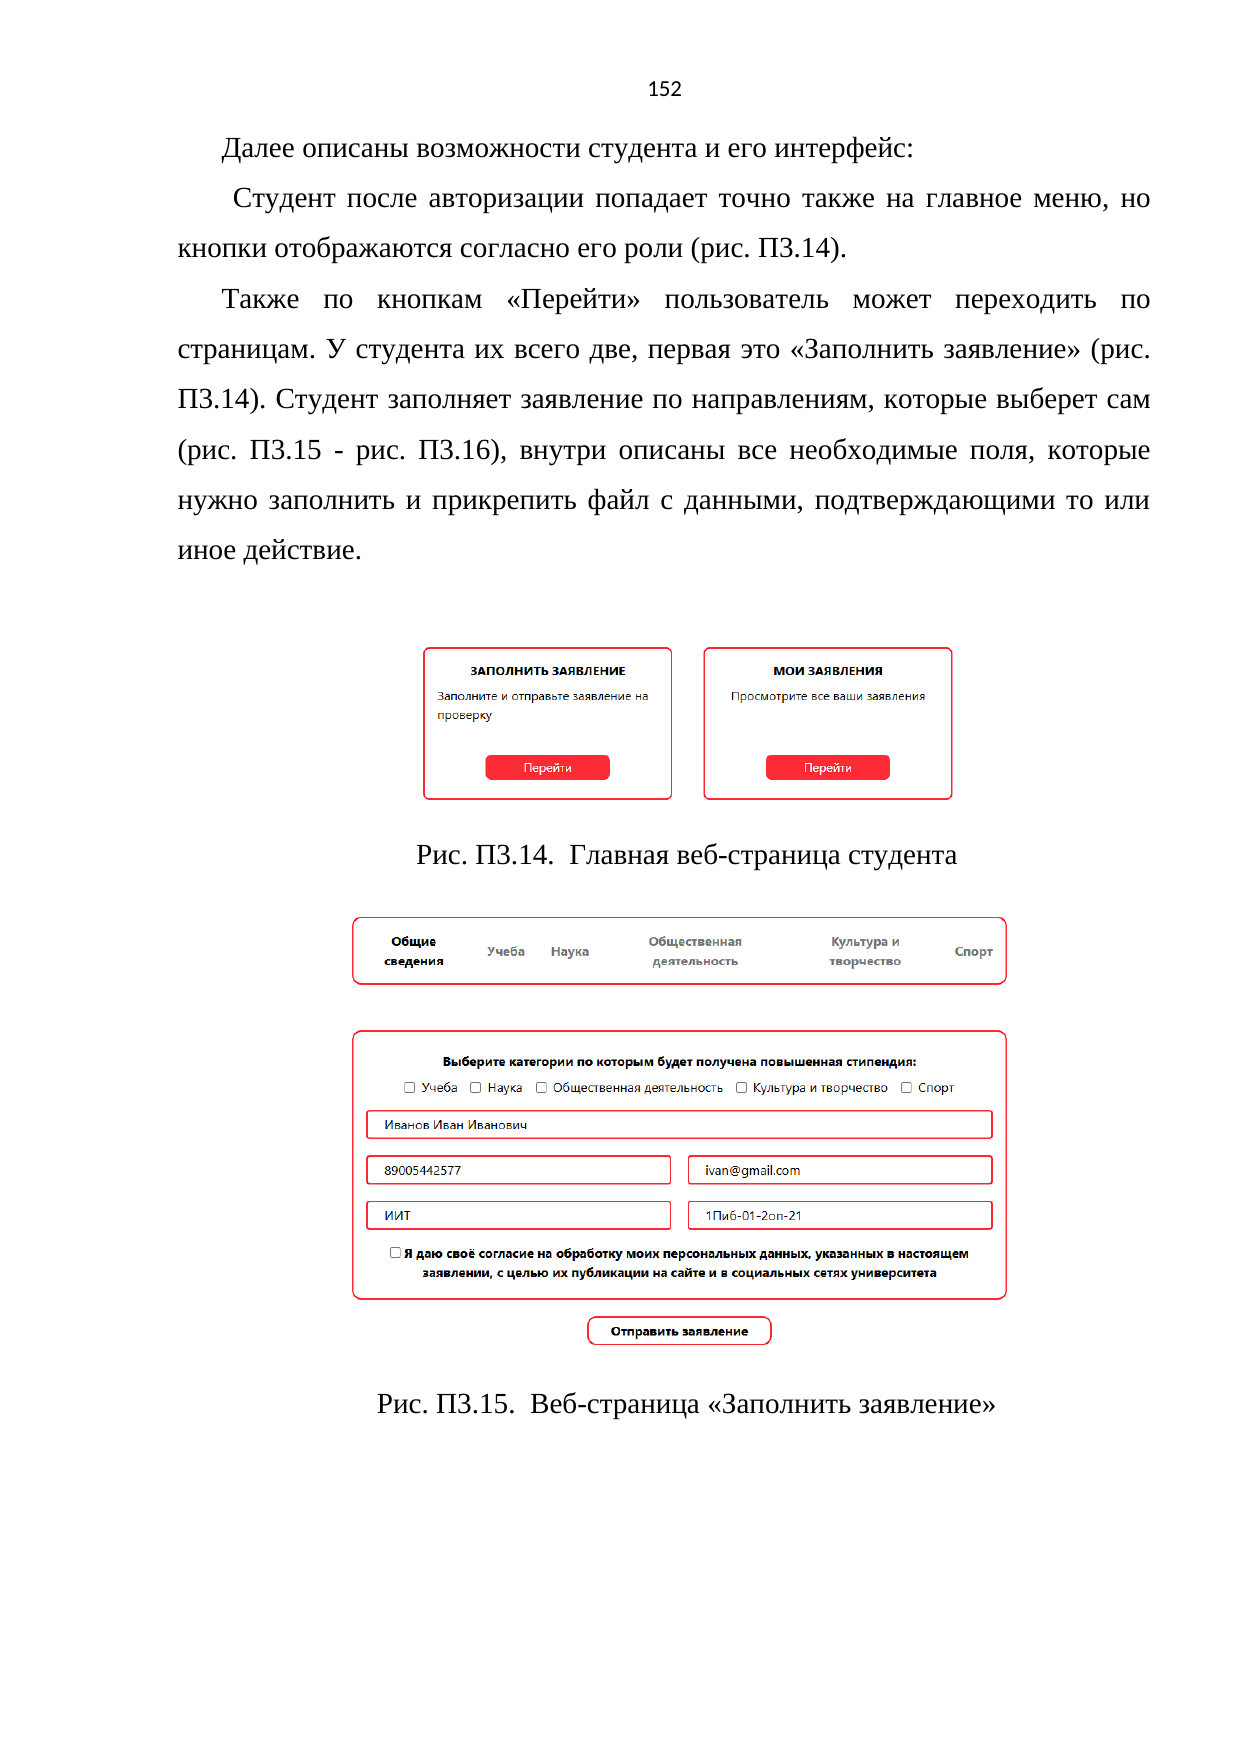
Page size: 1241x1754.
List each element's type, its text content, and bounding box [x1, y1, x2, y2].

text Рис. П3.14. Главная веб-страница студента [177, 837, 1152, 870]
text Также по кнопкам «Перейти» пользователь может переходить по страницам. У студента их всего две, первая это «Заполнить заявление» (рис. П3.14). Студент заполняет заявление по направлениям, которые выберет сам (рис. П3.15 - рис. П3.16), внутри описаны все необходимые поля, которые нужно заполнить и прикрепить файл с данными, подтверждающими то или иное действие. [177, 281, 1152, 566]
picture [328, 887, 1045, 1370]
picture [359, 582, 1014, 821]
text Рис. П3.15. Веб-страница «Заполнить заявление» [177, 1386, 1152, 1419]
text Студент после авторизации попадает точно также на главное меню, но кнопки отображаются согласно его роли (рис. П3.14). [177, 180, 1152, 264]
text Далее описаны возможности студента и его интерфейс: [177, 130, 1152, 163]
